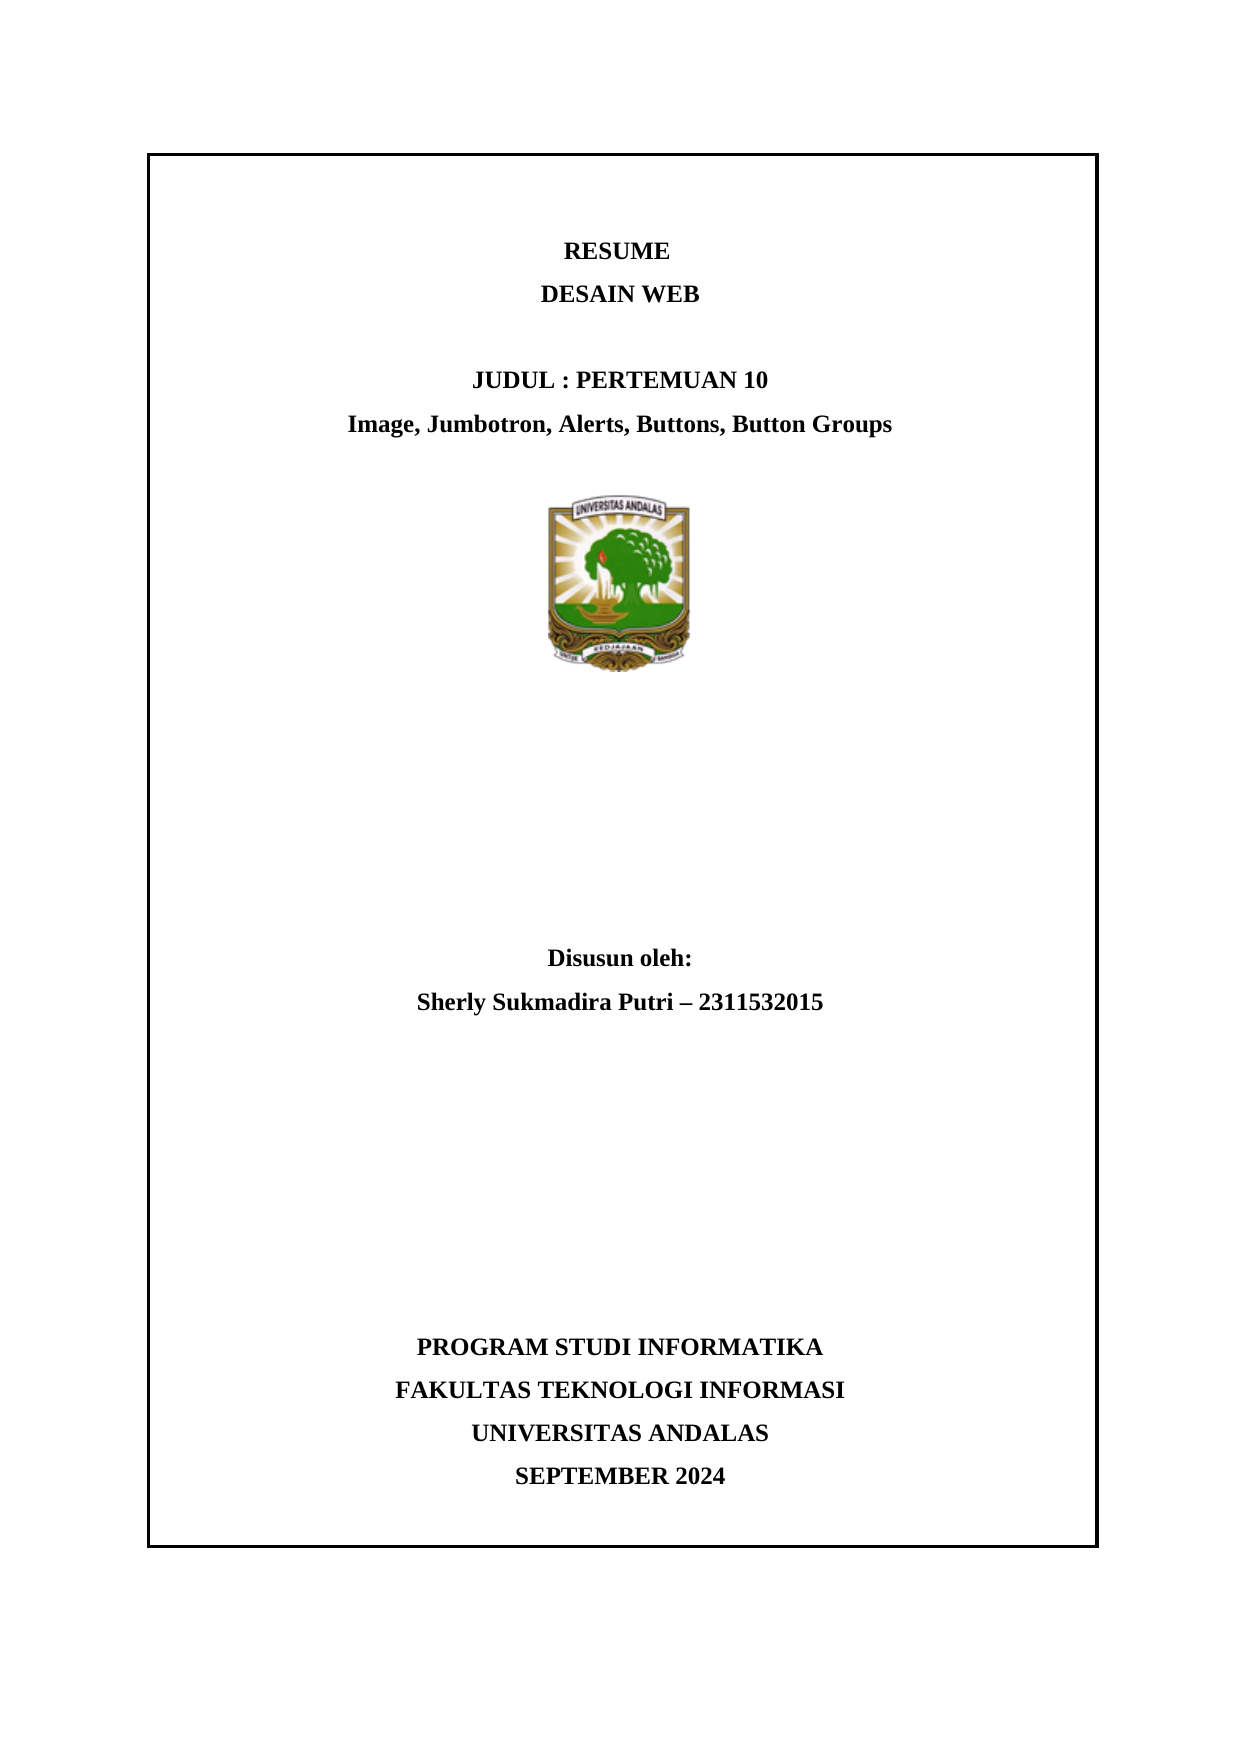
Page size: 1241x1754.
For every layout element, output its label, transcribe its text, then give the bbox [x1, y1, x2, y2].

picture [547, 495, 693, 672]
text Sherly Sukmadira Putri – 2311532015 [150, 987, 1090, 1015]
text PROGRAM STUDI INFORMATIKA FAKULTAS TEKNOLOGI INFORMASI [150, 1332, 1090, 1403]
text Image, Jumbotron, Alerts, Buttons, Button Groups [150, 409, 1090, 437]
text JUDUL : PERTEMUAN 10 [150, 366, 1090, 394]
text SEPTEMBER 2024 [150, 1461, 1090, 1490]
text UNIVERSITAS ANDALAS [150, 1418, 1090, 1447]
text Disusun oleh: [150, 943, 1090, 972]
text RESUME DESAIN WEB [150, 236, 1090, 308]
